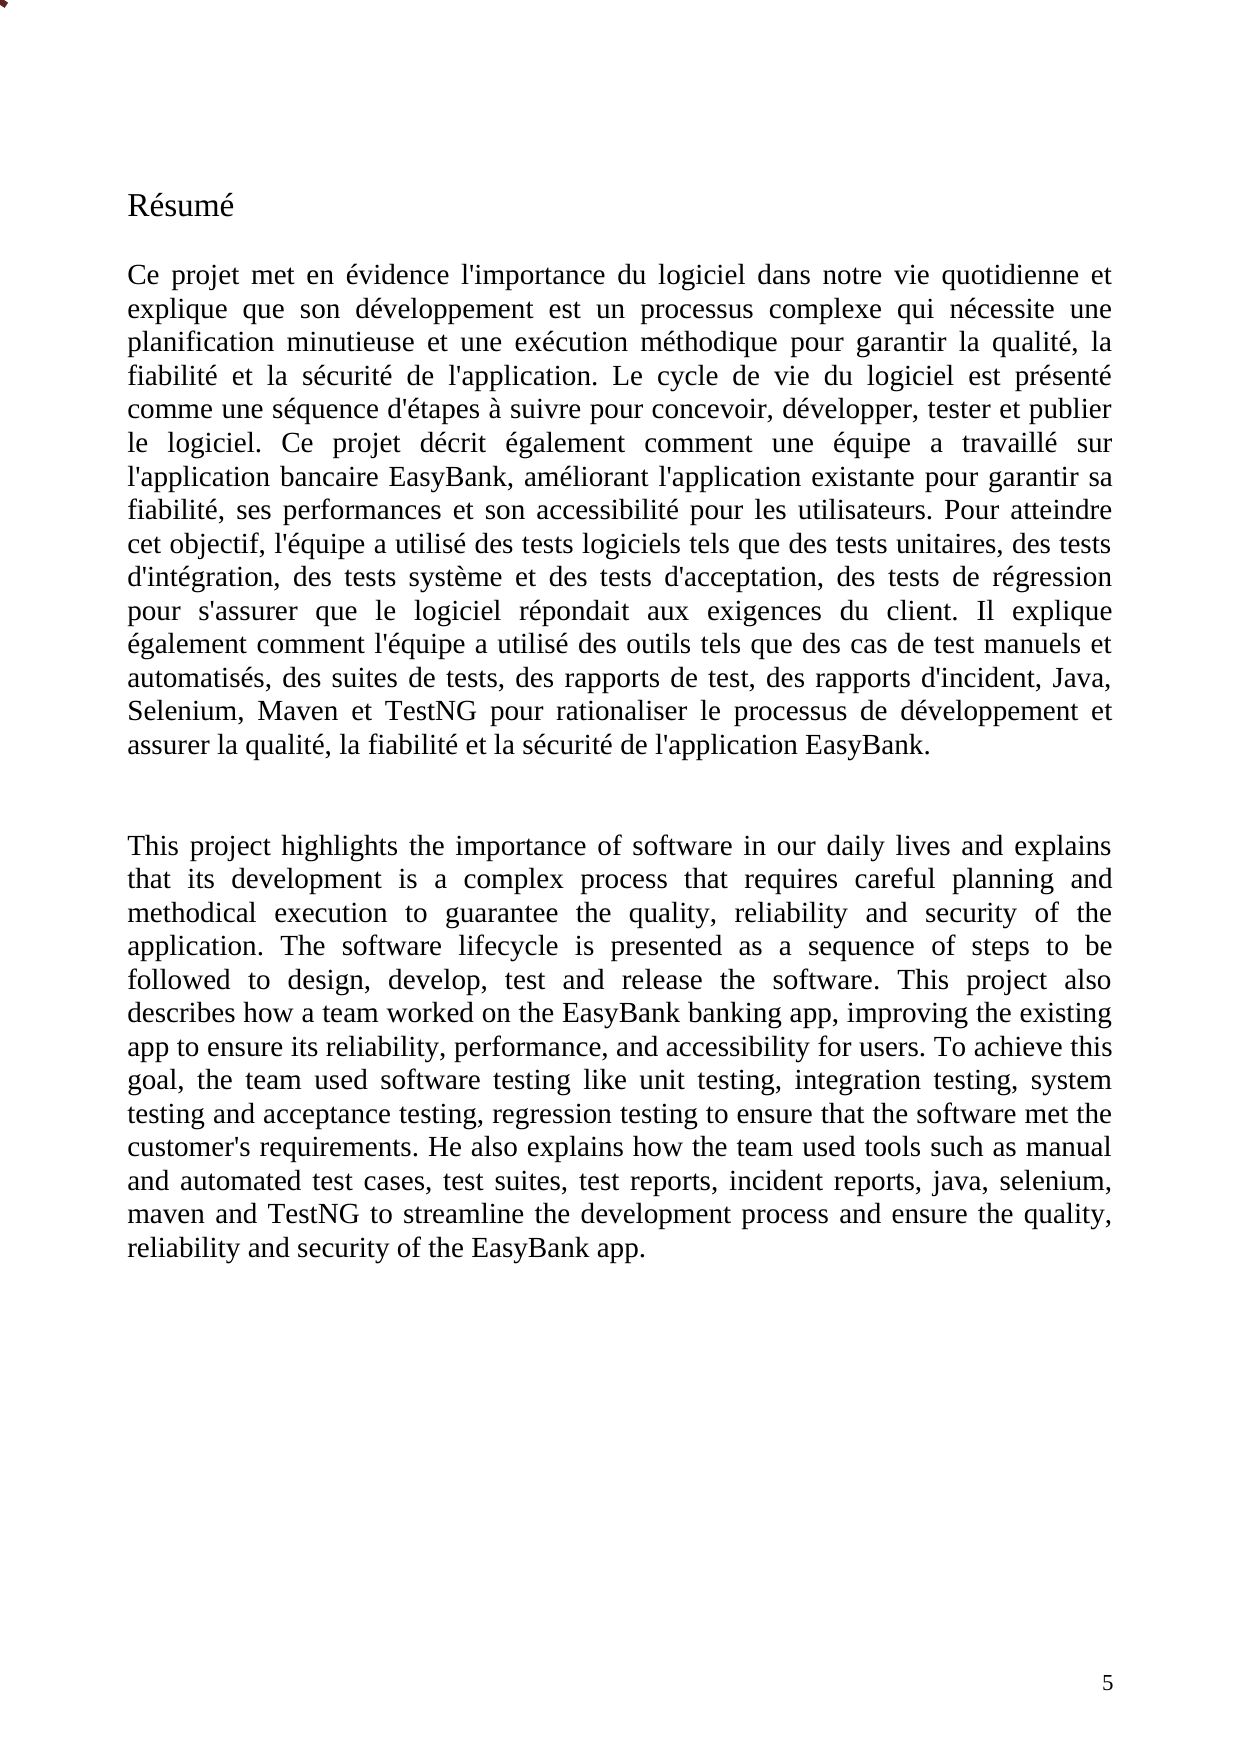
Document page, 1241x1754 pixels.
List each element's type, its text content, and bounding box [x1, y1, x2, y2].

text Résumé [127, 186, 1113, 224]
text Ce projet met en évidence l'importance du logiciel dans notre vie quotidienne et explique que son développement est un processus complexe qui nécessite une planification minutieuse et une exécution méthodique pour garantir la qualité, la fiabilité et la sécurité de l'application. Le cycle de vie du logiciel est présenté comme une séquence d'étapes à suivre pour concevoir, développer, tester et publier le logiciel. Ce projet décrit également comment une équipe a travaillé sur l'application bancaire EasyBank, améliorant l'application existante pour garantir sa fiabilité, ses performances et son accessibilité pour les utilisateurs. Pour atteindre cet objectif, l'équipe a utilisé des tests logiciels tels que des tests unitaires, des tests d'intégration, des tests système et des tests d'acceptation, des tests de régression pour s'assurer que le logiciel répondait aux exigences du client. Il explique également comment l'équipe a utilisé des outils tels que des cas de test manuels et automatisés, des suites de tests, des rapports de test, des rapports d'incident, Java, Selenium, Maven et TestNG pour rationaliser le processus de développement et assurer la qualité, la fiabilité et la sécurité de l'application EasyBank. [127, 257, 1113, 761]
text This project highlights the importance of software in our daily lives and explains that its development is a complex process that requires careful planning and methodical execution to guarantee the quality, reliability and security of the application. The software lifecycle is presented as a sequence of steps to be followed to design, develop, test and release the software. This project also describes how a team worked on the EasyBank banking app, improving the existing app to ensure its reliability, performance, and accessibility for users. To achieve this goal, the team used software testing like unit testing, integration testing, system testing and acceptance testing, regression testing to ensure that the software met the customer's requirements. He also explains how the team used tools such as manual and automated test cases, test suites, test reports, incident reports, java, selenium, maven and TestNG to streamline the development process and ensure the quality, reliability and security of the EasyBank app. [127, 828, 1113, 1264]
